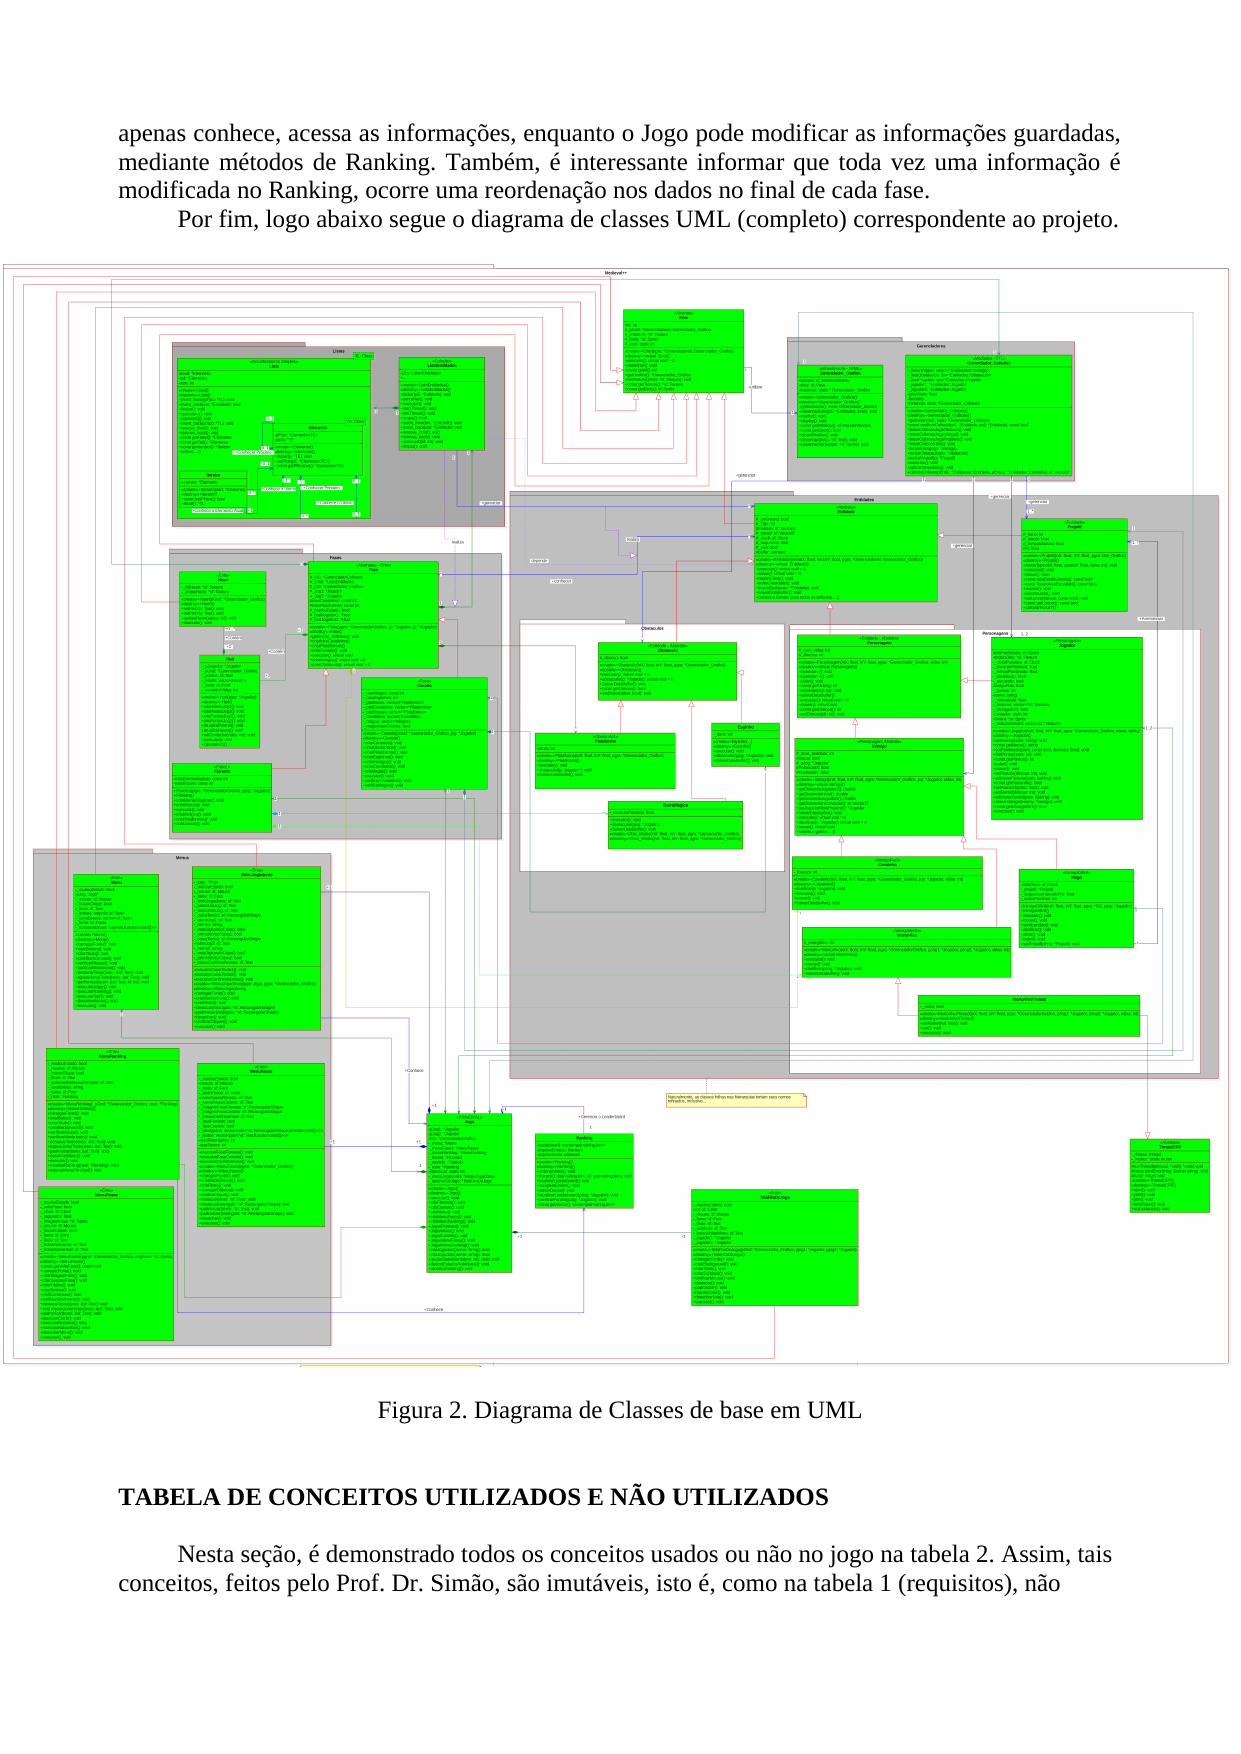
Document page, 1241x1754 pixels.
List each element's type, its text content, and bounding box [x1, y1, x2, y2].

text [118, 1539, 1122, 1597]
subtitle TABELA DE CONCEITOS UTILIZADOS E NÃO UTILIZADOS [118, 1482, 1122, 1511]
text Por fim, logo abaixo segue o diagrama de classes UML (completo) correspondente ao projeto. [118, 204, 1122, 233]
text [118, 118, 1122, 204]
picture [0, 262, 1241, 1367]
text Figura 2. Diagrama de Classes de base em UML [118, 1396, 1122, 1424]
